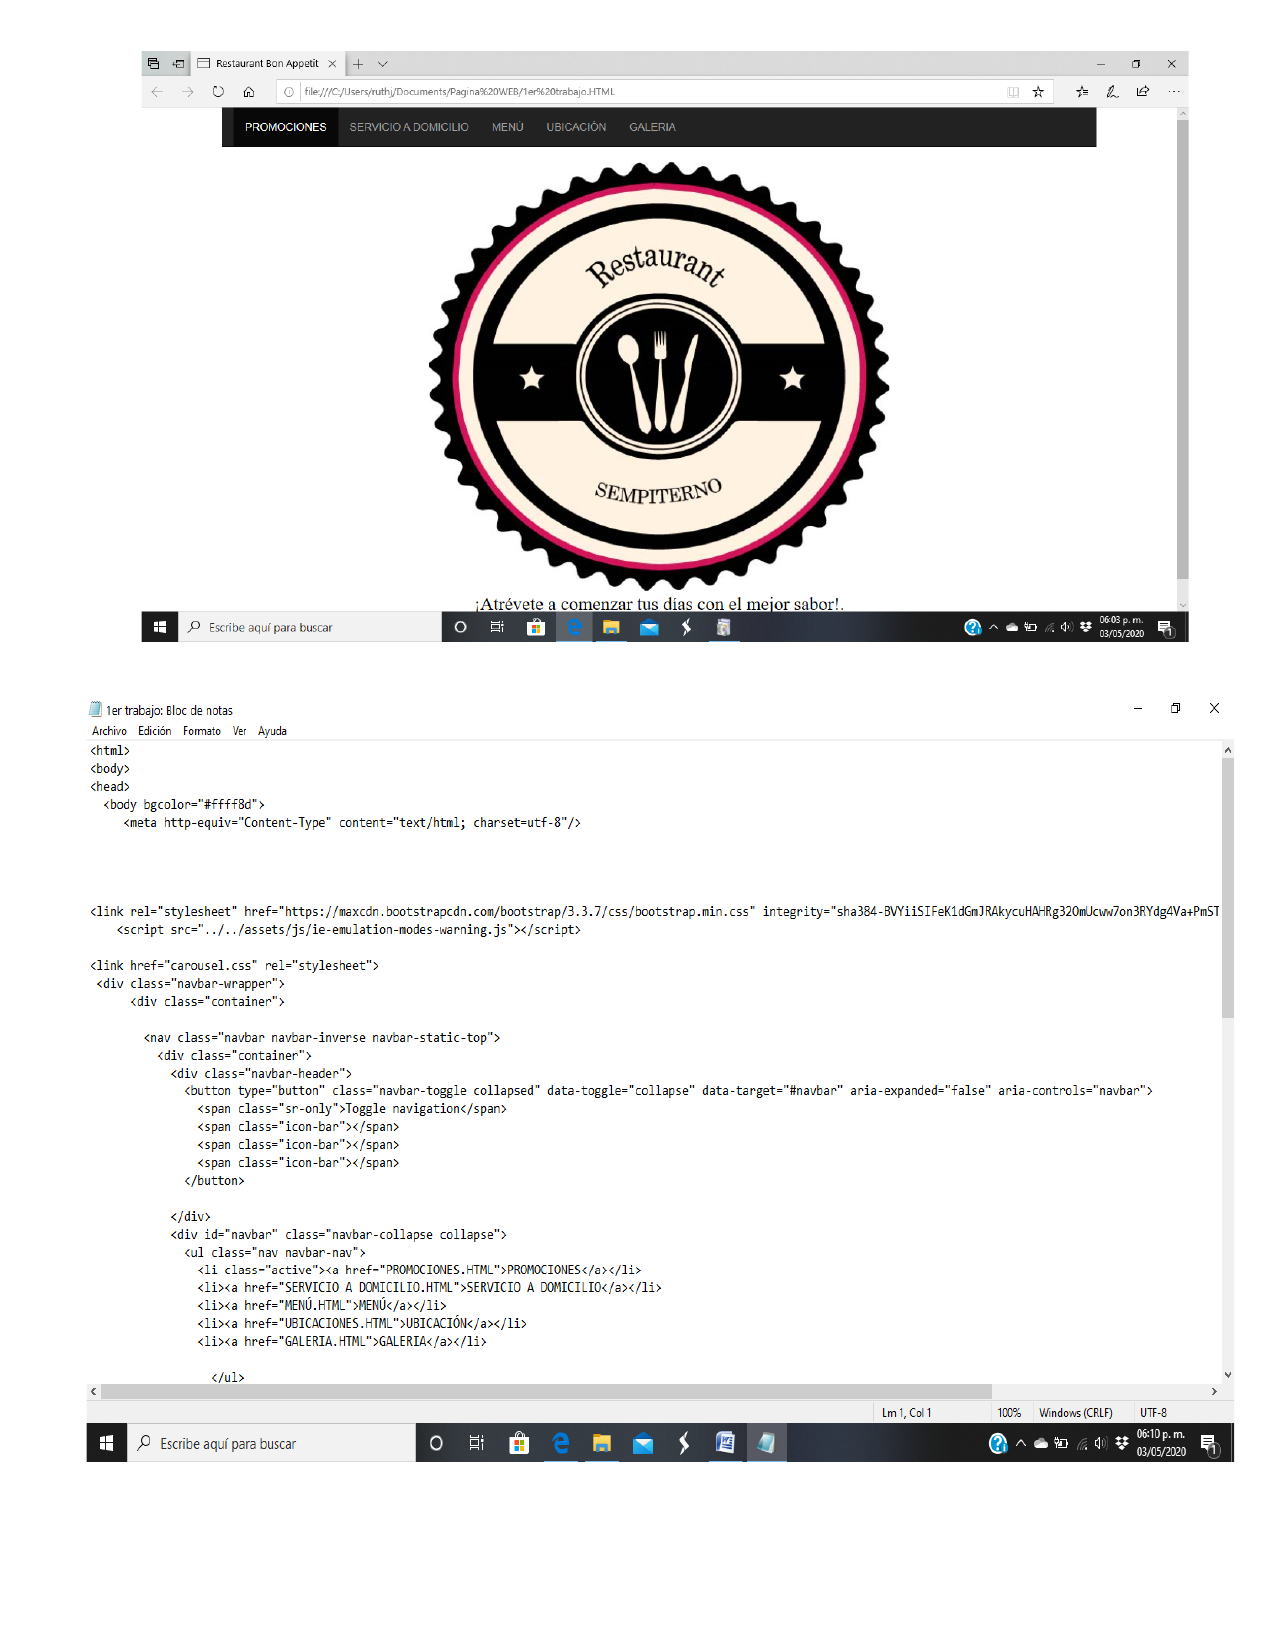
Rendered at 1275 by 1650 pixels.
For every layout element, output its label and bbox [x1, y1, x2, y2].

picture [86, 698, 1235, 1462]
picture [141, 51, 1189, 642]
